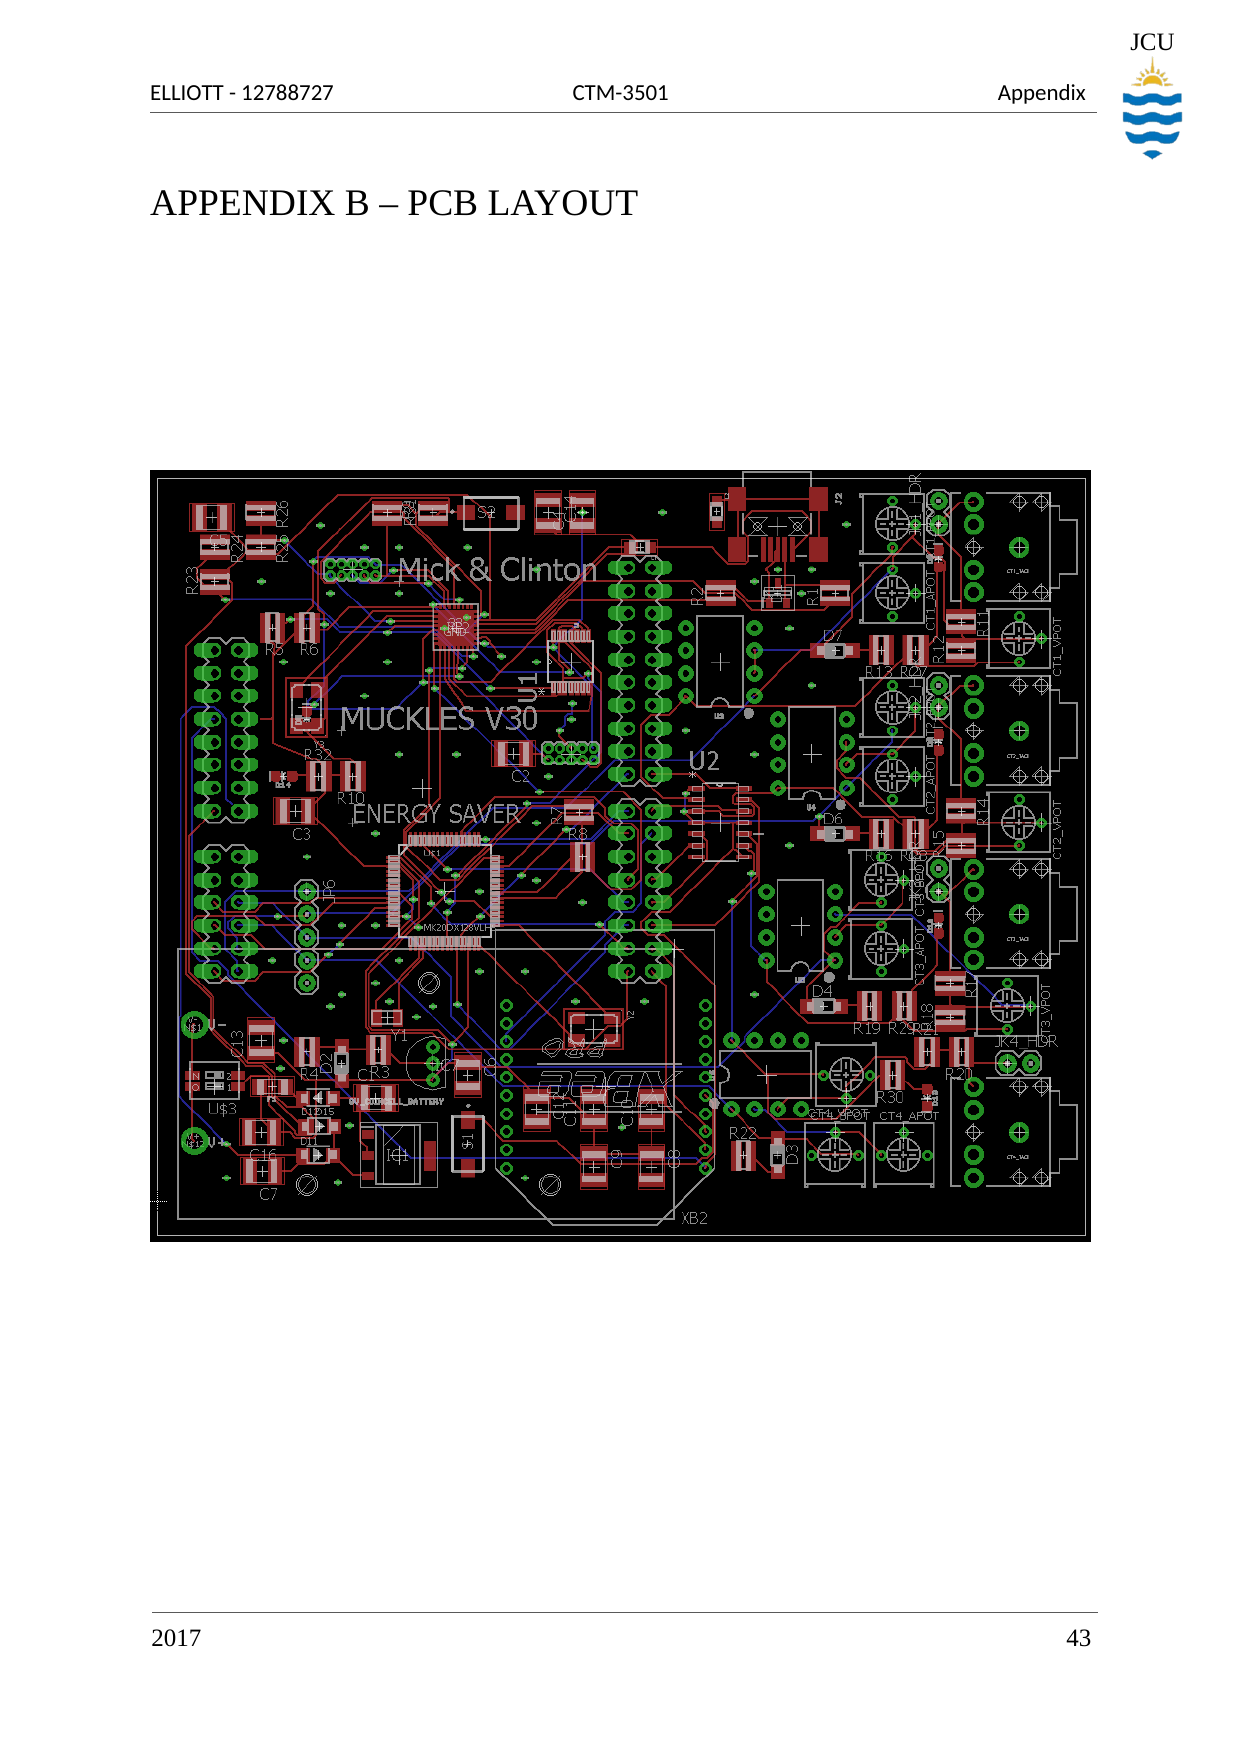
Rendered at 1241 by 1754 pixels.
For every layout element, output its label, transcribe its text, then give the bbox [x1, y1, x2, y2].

subtitle APPENDIX B – PCB LAYOUT [150, 181, 1091, 224]
picture [150, 470, 1091, 1242]
picture [1118, 53, 1188, 165]
